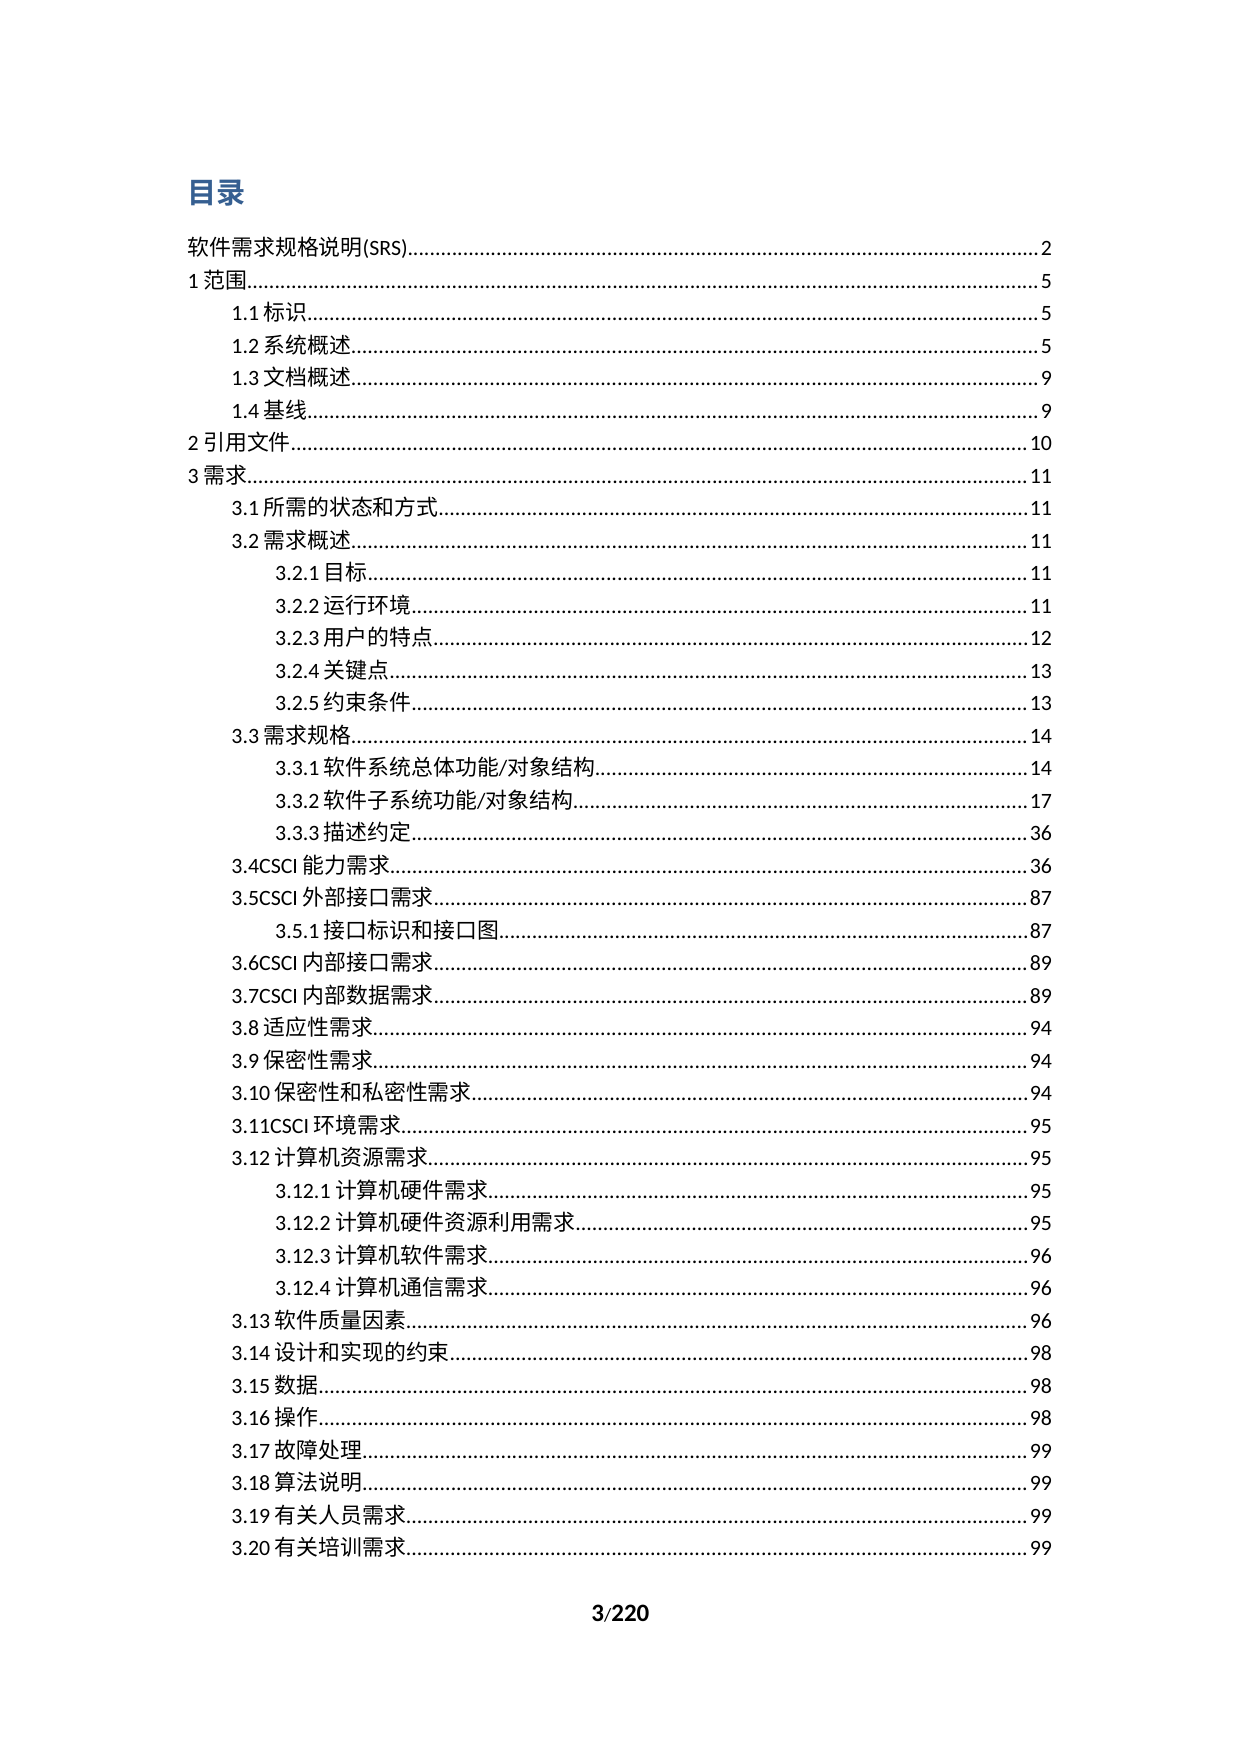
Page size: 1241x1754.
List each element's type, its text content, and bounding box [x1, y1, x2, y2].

text 3.9保密性需求 94 [231, 1042, 1053, 1075]
text 3.3.2软件子系统功能/对象结构 17 [275, 782, 1053, 815]
text 3.2.1目标 11 [275, 555, 1053, 587]
text 3.6CSCI内部接口需求 89 [231, 945, 1053, 977]
text 3.3需求规格 14 [231, 717, 1053, 750]
text 3.3.1软件系统总体功能/对象结构 14 [275, 750, 1053, 782]
text 3.12计算机资源需求 95 [231, 1140, 1053, 1172]
text 3.12.3计算机软件需求 96 [275, 1237, 1053, 1270]
text 1.4基线 9 [231, 392, 1053, 425]
text 3.2.5约束条件 13 [275, 685, 1053, 717]
subtitle 目录 [187, 158, 1053, 223]
text 3.12.4计算机通信需求 96 [275, 1270, 1053, 1302]
text 3.1所需的状态和方式 11 [231, 490, 1053, 522]
text 3.12.1计算机硬件需求 95 [275, 1172, 1053, 1205]
text 3.15数据 98 [231, 1367, 1053, 1400]
text 3.10保密性和私密性需求 94 [231, 1075, 1053, 1107]
text 3需求 11 [187, 457, 1053, 490]
text 3.12.2计算机硬件资源利用需求 95 [275, 1205, 1053, 1237]
text 2引用文件 10 [187, 425, 1053, 457]
text 3.2.4关键点 13 [275, 652, 1053, 685]
text 软件需求规格说明(SRS) 2 [187, 230, 1053, 262]
text 3.13软件质量因素 96 [231, 1302, 1053, 1335]
text 3.16操作 98 [231, 1400, 1053, 1432]
text 1.2系统概述 5 [231, 327, 1053, 360]
text 3.17故障处理 99 [231, 1432, 1053, 1465]
text 3.19有关人员需求 99 [231, 1497, 1053, 1530]
text 3.11CSCI环境需求 95 [231, 1107, 1053, 1140]
text 3.4CSCI能力需求 36 [231, 847, 1053, 880]
text 1.1标识 5 [231, 295, 1053, 327]
text 1范围 5 [187, 262, 1053, 295]
text 3.2需求概述 11 [231, 522, 1053, 555]
text 3.8适应性需求 94 [231, 1010, 1053, 1042]
text 3.7CSCI内部数据需求 89 [231, 977, 1053, 1010]
text 3.2.2运行环境 11 [275, 587, 1053, 620]
text 3.20有关培训需求 99 [231, 1530, 1053, 1562]
text 3.5CSCI外部接口需求 87 [231, 880, 1053, 912]
text 3.18算法说明 99 [231, 1465, 1053, 1497]
text 3.3.3描述约定 36 [275, 815, 1053, 847]
text 3.5.1接口标识和接口图 87 [275, 912, 1053, 945]
text 3.14设计和实现的约束 98 [231, 1335, 1053, 1367]
text 1.3文档概述 9 [231, 360, 1053, 392]
text 3.2.3用户的特点 12 [275, 620, 1053, 652]
